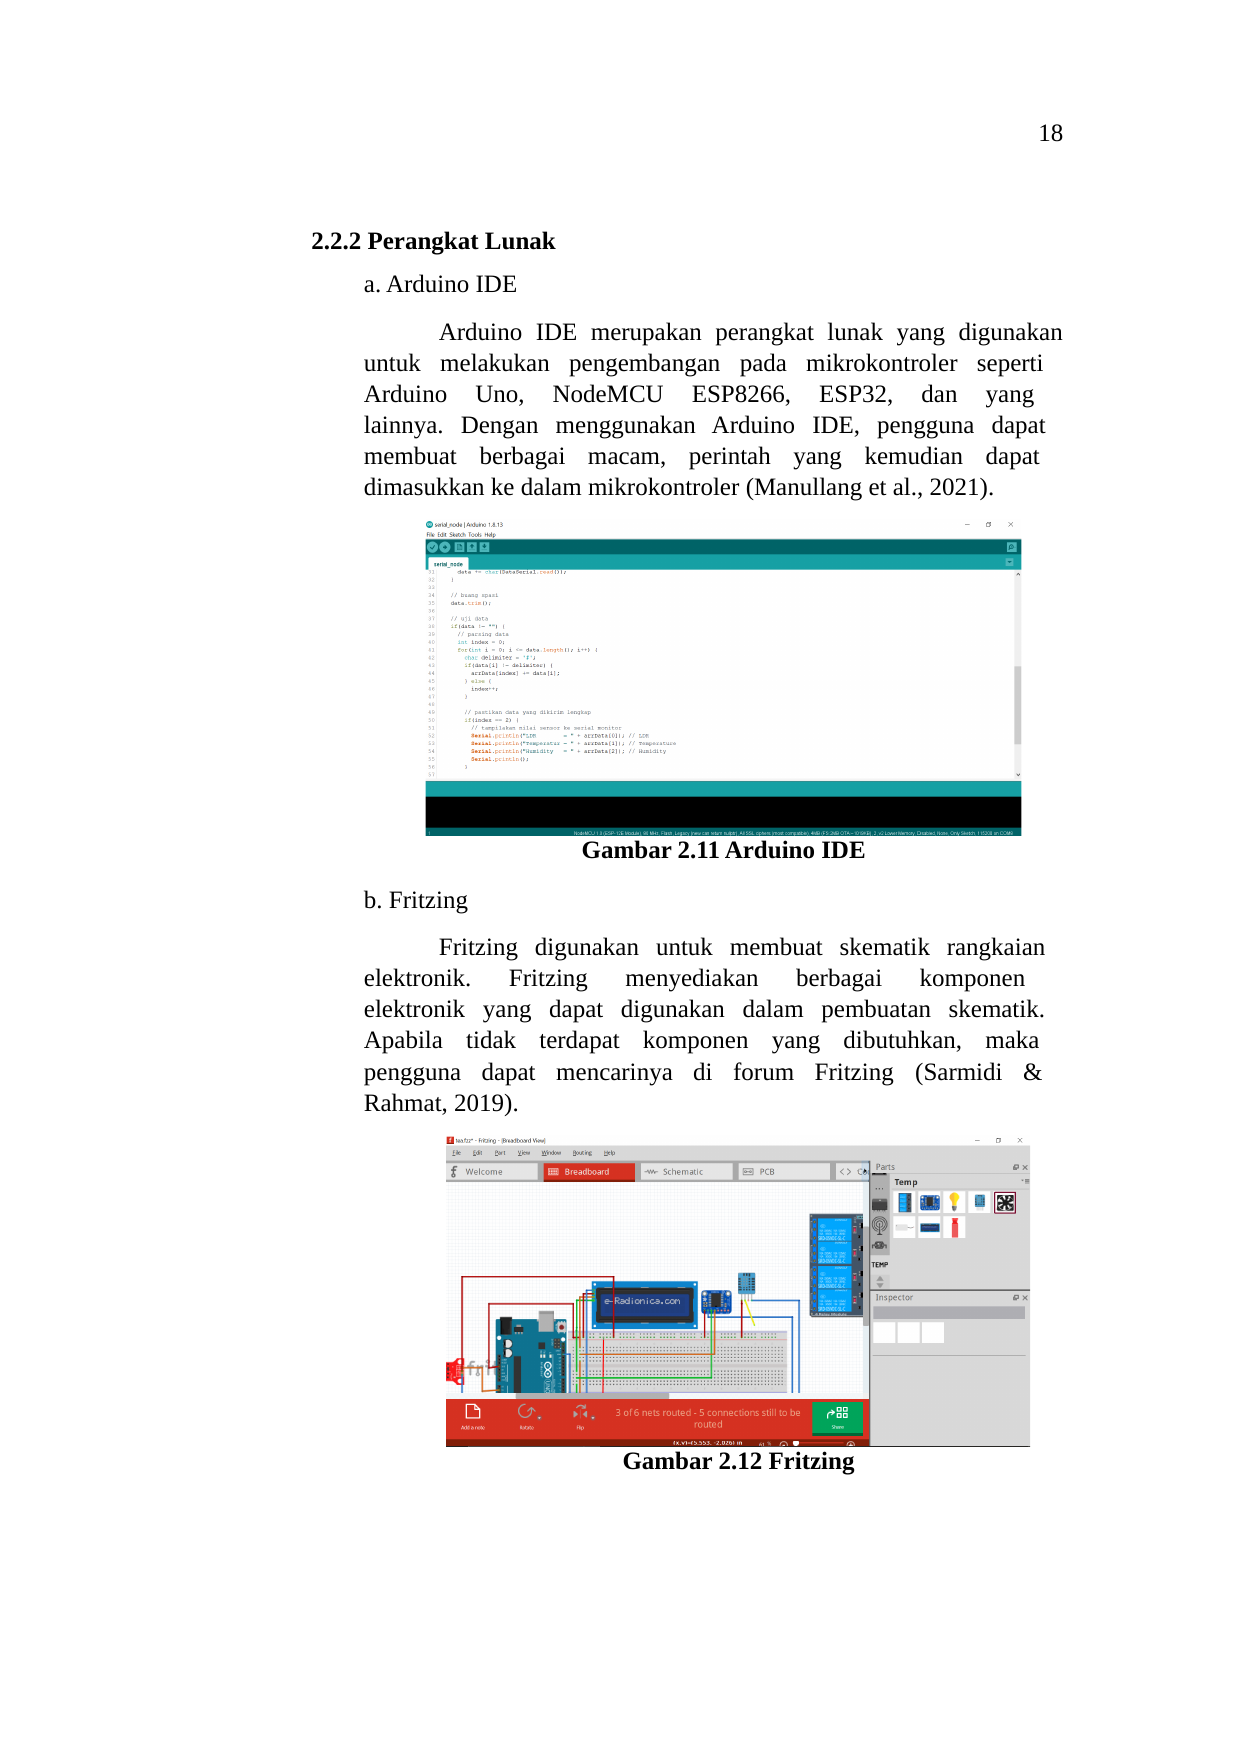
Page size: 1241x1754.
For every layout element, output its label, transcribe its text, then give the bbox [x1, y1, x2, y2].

text Arduino IDE merupakan perangkat lunak yang digunakan untuk melakukan pengembangan pada mikrokontroler seperti Arduino Uno, NodeMCU ESP8266, ESP32, dan yang lainnya. Dengan menggunakan Arduino IDE, pengguna dapat membuat berbagai macam, perintah yang kemudian dapat dimasukkan ke dalam mikrokontroler (Manullang et al., 2021). [364, 317, 1063, 501]
picture [425, 519, 1022, 836]
text a. Arduino IDE [289, 269, 1063, 298]
subtitle Perangkat Lunak [311, 226, 1063, 255]
text b. Fritzing [289, 885, 1063, 913]
text Fritzing digunakan untuk membuat skematik rangkaian elektronik. Fritzing menyediakan berbagai komponen elektronik yang dapat digunakan dalam pembuatan skematik. Apabila tidak terdapat komponen yang dibutuhkan, maka pengguna dapat mencarinya di forum Fritzing (Sarmidi & Rahmat, 2019). [364, 932, 1063, 1116]
picture [446, 1135, 1031, 1447]
